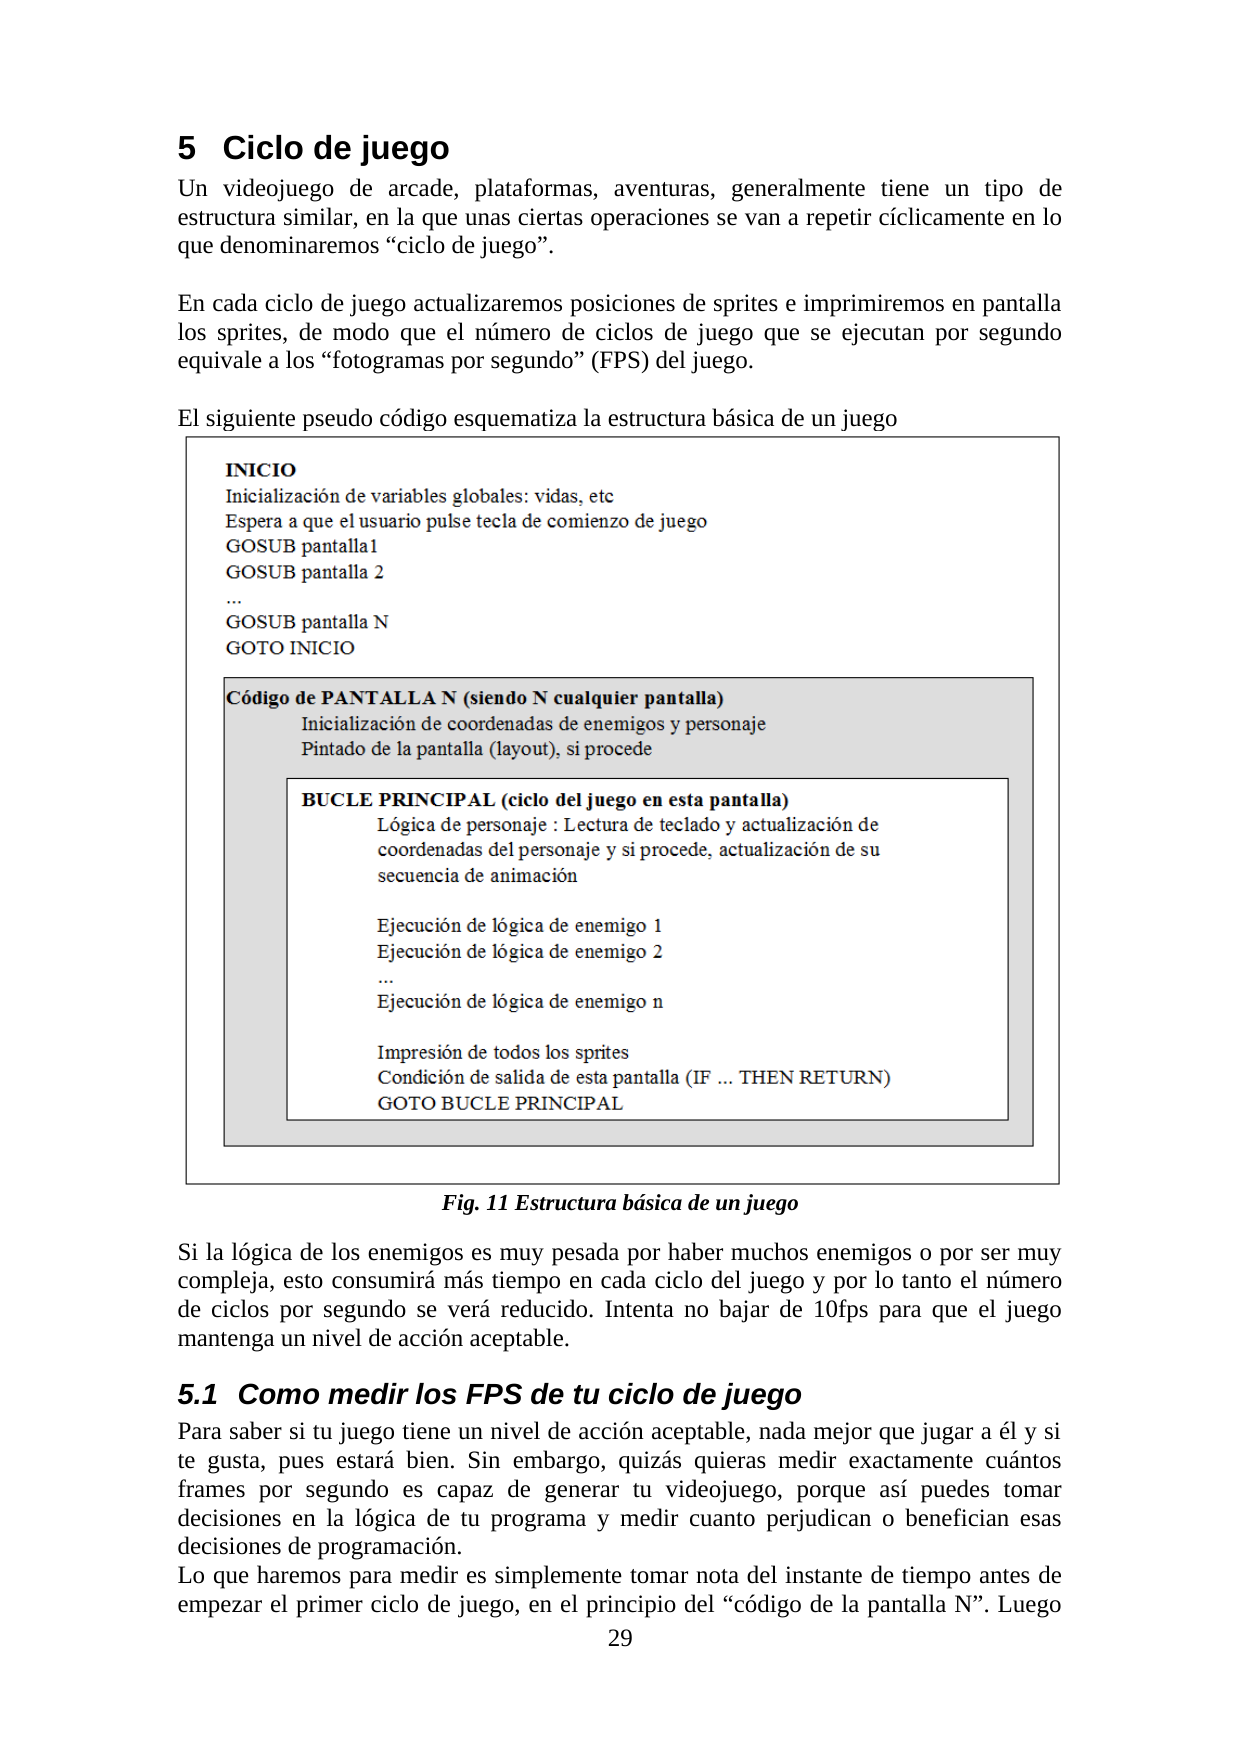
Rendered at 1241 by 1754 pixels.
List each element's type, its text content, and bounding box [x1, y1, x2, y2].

text Un videojuego de arcade, plataformas, aventuras, generalmente tiene un tipo de estructura similar, en la que unas ciertas operaciones se van a repetir cíclicamente en lo que denominaremos “ciclo de juego”. [177, 173, 1063, 259]
text Fig. 11 Estructura básica de un juego [177, 1190, 1063, 1216]
text Para saber si tu juego tiene un nivel de acción aceptable, nada mejor que jugar a él y si te gusta, pues estará bien. Sin embargo, quizás quieras medir exactamente cuántos frames por segundo es capaz de generar tu videojuego, porque así puedes tomar decisiones en la lógica de tu programa y medir cuanto perjudican o benefician esas decisiones de programación. [177, 1416, 1063, 1560]
subtitle Como medir los FPS de tu ciclo de juego [177, 1377, 1063, 1410]
text En cada ciclo de juego actualizaremos posiciones de sprites e imprimiremos en pantalla los sprites, de modo que el número de ciclos de juego que se ejecutan por segundo equivale a los “fotogramas por segundo” (FPS) del juego. [177, 288, 1063, 374]
text El siguiente pseudo código esquematiza la estructura básica de un juego [177, 403, 1063, 431]
subtitle Ciclo de juego [177, 128, 1063, 167]
picture [177, 431, 1064, 1190]
text Si la lógica de los enemigos es muy pesada por haber muchos enemigos o por ser muy compleja, esto consumirá más tiempo en cada ciclo del juego y por lo tanto el número de ciclos por segundo se verá reducido. Intenta no bajar de 10fps para que el juego mantenga un nivel de acción aceptable. [177, 1237, 1063, 1352]
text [177, 1560, 1063, 1618]
